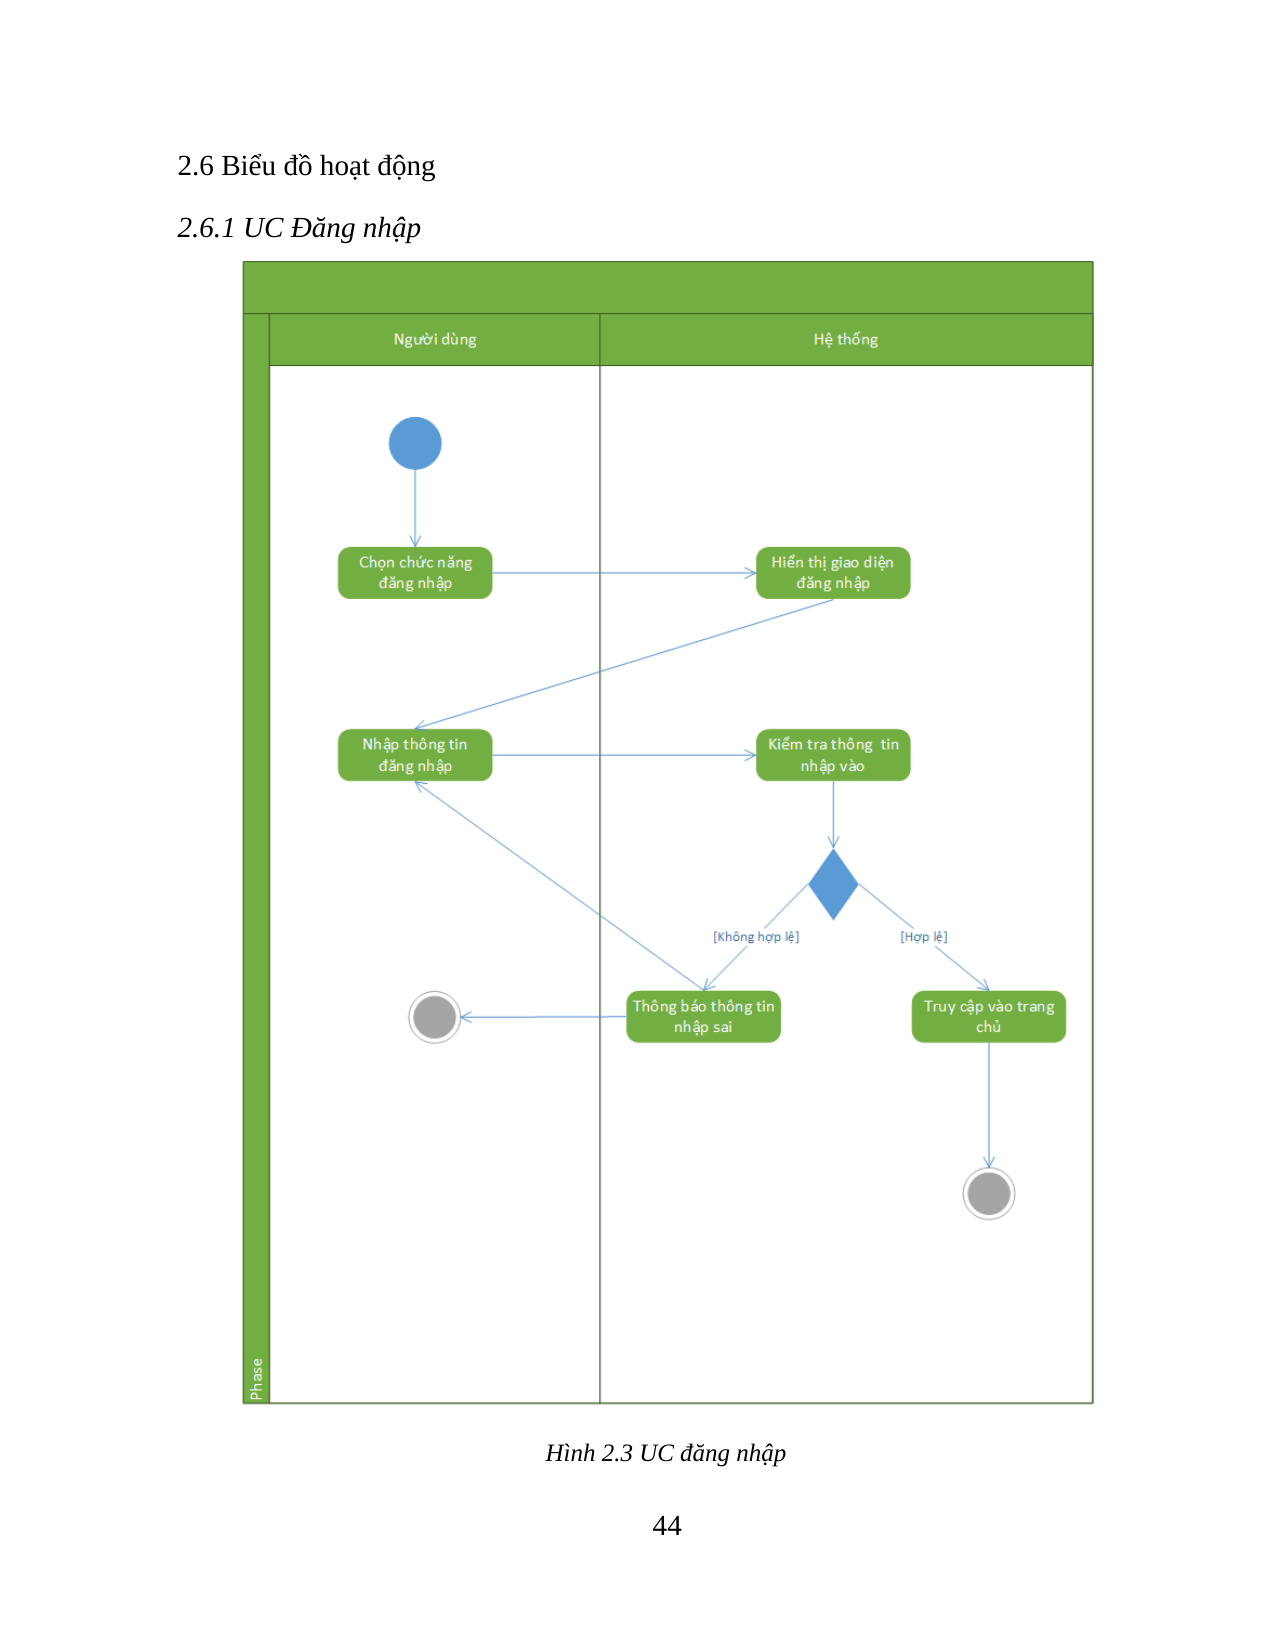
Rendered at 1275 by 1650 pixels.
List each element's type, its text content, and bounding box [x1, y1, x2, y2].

picture [240, 260, 1094, 1410]
subtitle 2.6.1 UC Đăng nhập [177, 211, 1157, 244]
subtitle 2.6 Biểu đồ hoạt động [177, 148, 1157, 181]
